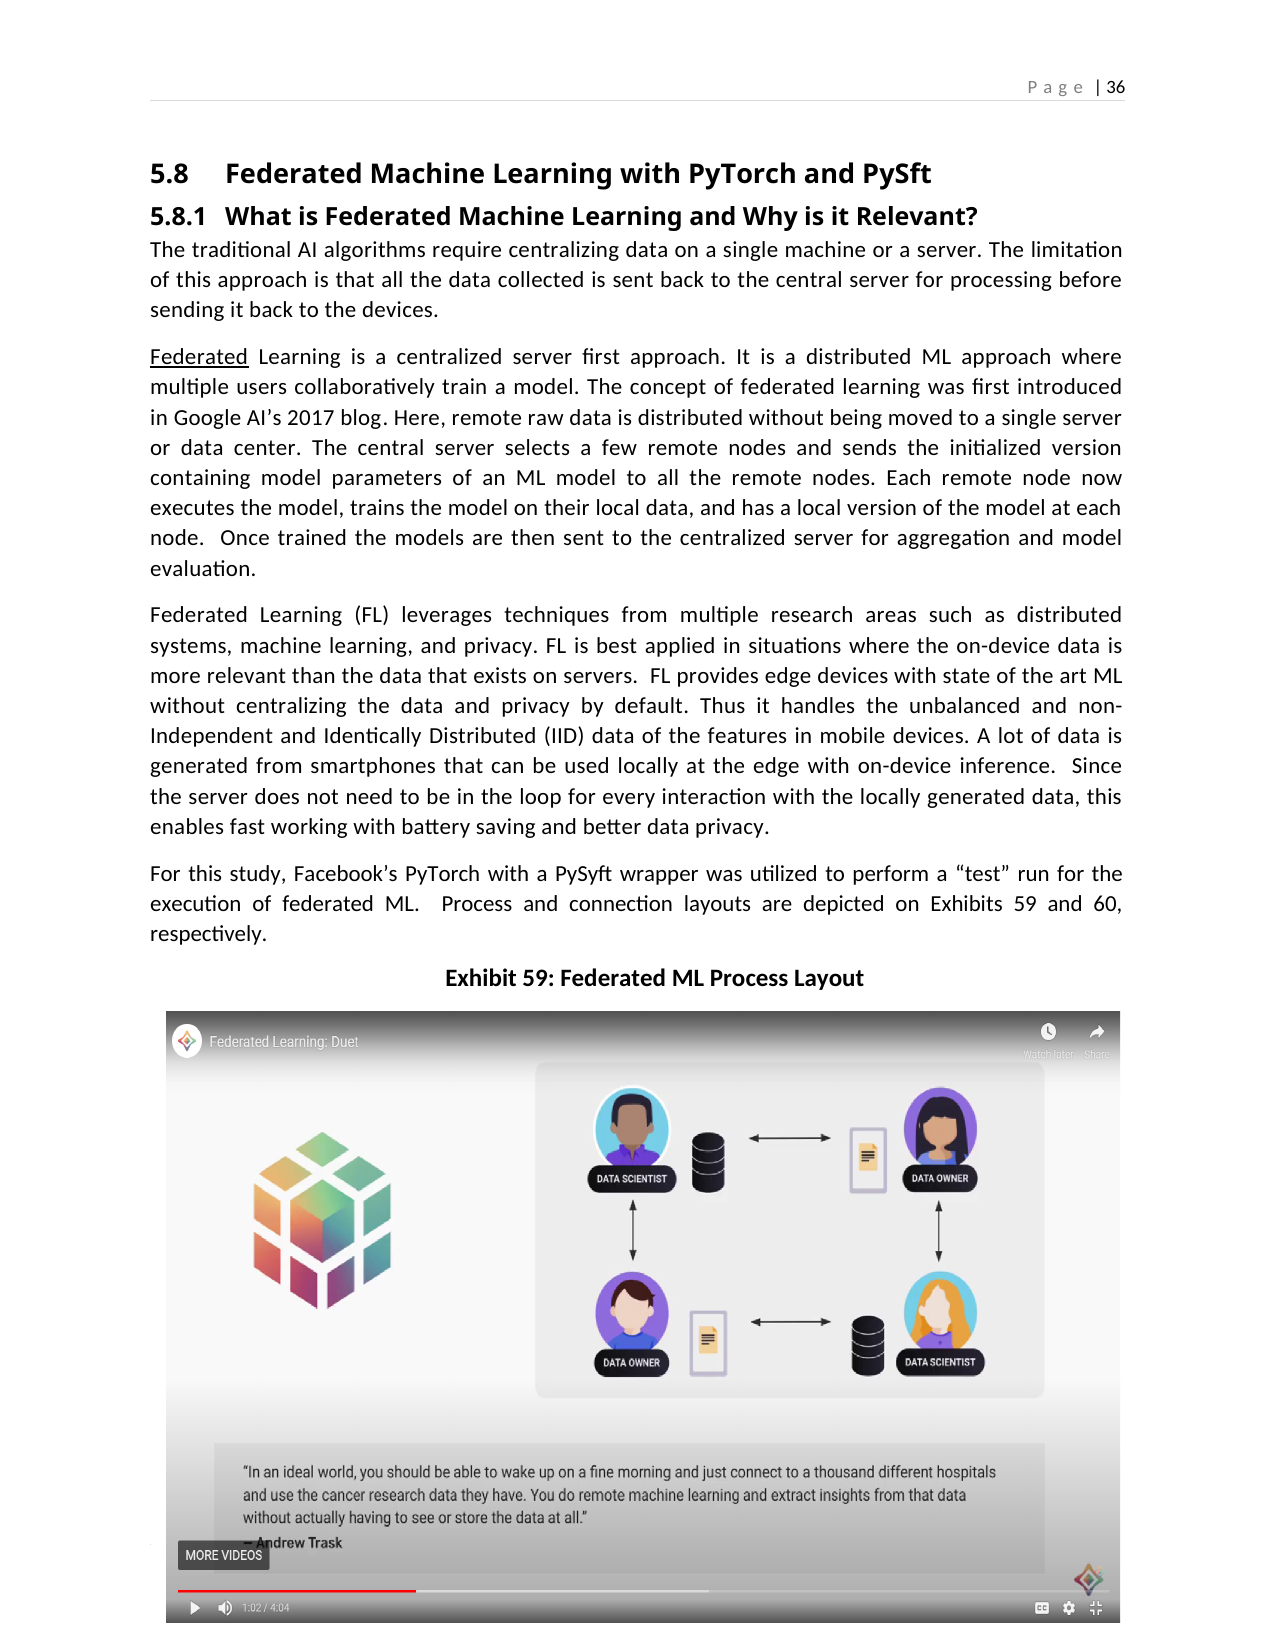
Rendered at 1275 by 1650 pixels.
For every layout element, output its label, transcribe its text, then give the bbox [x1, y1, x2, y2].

subtitle 5.8.1 What is Federated Machine Learning and Why is it Relevant? [150, 198, 1125, 232]
text Federated Learning (FL) leverages techniques from multiple research areas such as distributed systems, machine learning, and privacy. FL is best applied in situations where the on-device data is more relevant than the data that exists on servers. FL provides edge devices with state of the art ML without centralizing the data and privacy by default. Thus it handles the unbalanced and non-Independent and Identically Distributed (IID) data of the features in mobile devices. A lot of data is generated from smartphones that can be used locally at the edge with on-device inference. Since the server does not need to be in the loop for every interaction with the locally generated data, this enables fast working with battery saving and better data privacy. [150, 601, 1125, 840]
text Federated Learning is a centralized server first approach. It is a distributed ML approach where multiple users collaboratively train a model. The concept of federated learning was first introduced in Google AI’s 2017 blog. Here, remote raw data is distributed without being moved to a single server or data center. The central server selects a few remote nodes and sends the initialized version containing model parameters of an ML model to all the remote nodes. Each remote node now executes the model, trains the model on their local data, and has a local version of the model at each node. Once trained the models are then sent to the centralized server for aggregation and model evaluation. [150, 342, 1125, 582]
picture [166, 1011, 1121, 1623]
text For this study, Facebook’s PyTorch with a PySyft wrapper was utilized to perform a “test” run for the execution of federated ML. Process and connection layouts are depicted on Exhibits 59 and 60, respectively. [150, 859, 1125, 947]
subtitle 5.8 Federated Machine Learning with PyTorch and PySft [150, 154, 1125, 191]
text The traditional AI algorithms require centralizing data on a single machine or a server. The limitation of this approach is that all the data collected is sent back to the central server for processing before sending it back to the devices. [150, 235, 1125, 323]
